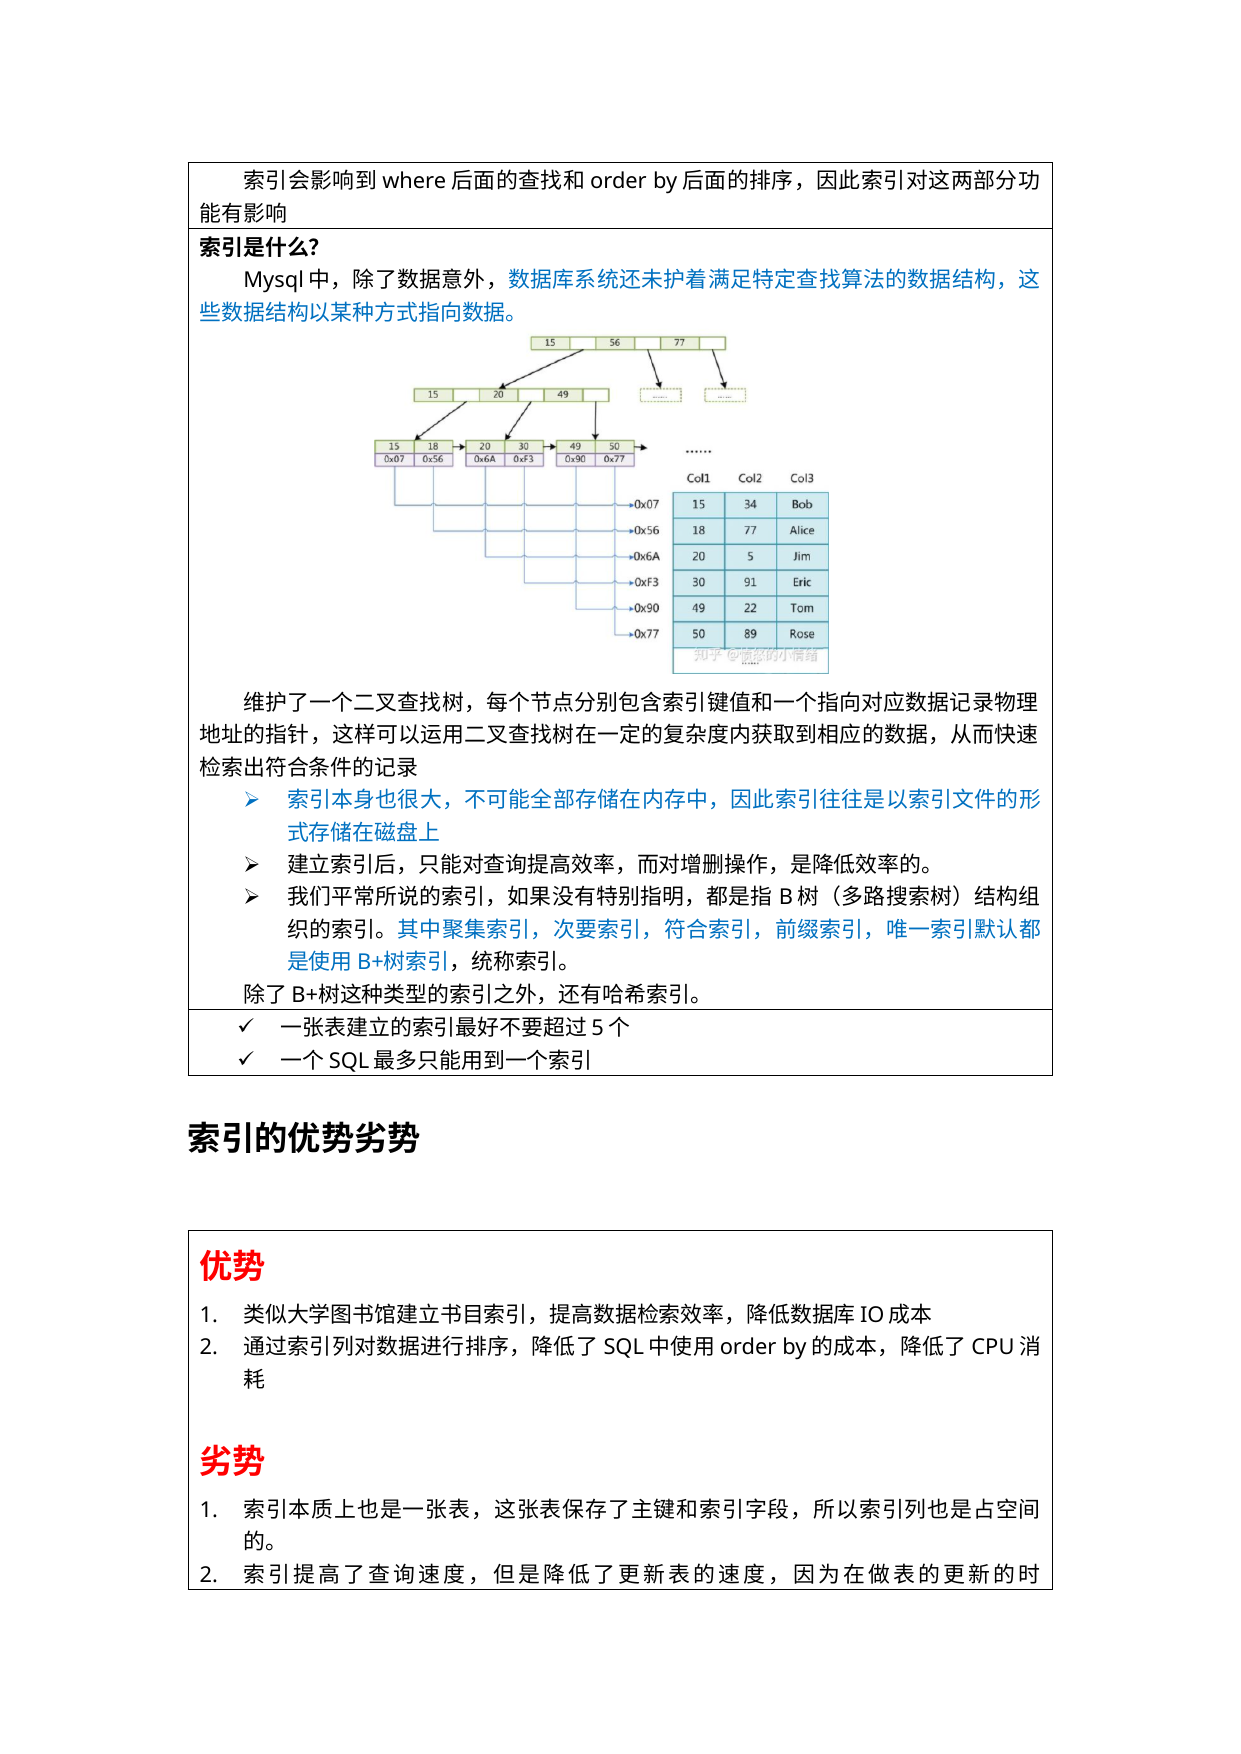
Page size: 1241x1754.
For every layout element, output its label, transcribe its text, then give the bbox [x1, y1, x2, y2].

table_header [189, 163, 1052, 228]
table_cell 一张表建立的索引最好不要超过5个 一个SQL最多只能用到一个索引 [189, 1010, 1052, 1075]
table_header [189, 1231, 1052, 1589]
table_cell 索引是什么？ Mysql中，除了数据意外，数据库系统还未护着满足特定查找算法的数据结构，这些数据结构以某种方式指向数据。 维护了一个二叉查找树，每个节点分别包含索引键值和一个指向对应数据记录物理地址的指针，这样可以运用二叉查找树在一定的复杂度内获取到相应的数据，从而快速检索出符合条件的记录 索引本身也很大，不可能全部存储在内存中，因此索引往往是以索引文件的形式存储在磁盘上 建立索引后，只能对查询提高效率，而对增删操作，是降低效率的。 我们平常所说的索引，如果没有特别指明，都是指B树（多路搜索树）结构组织的索引。其中聚集索引，次要索引，符合索引，前缀索引，唯一索引默认都是使用B+树索引，统称索引。 除了B+树这种类型的索引之外，还有哈希索引。 [189, 229, 1052, 1009]
subtitle 索引的优势劣势 [187, 1103, 1053, 1168]
picture [370, 326, 870, 681]
